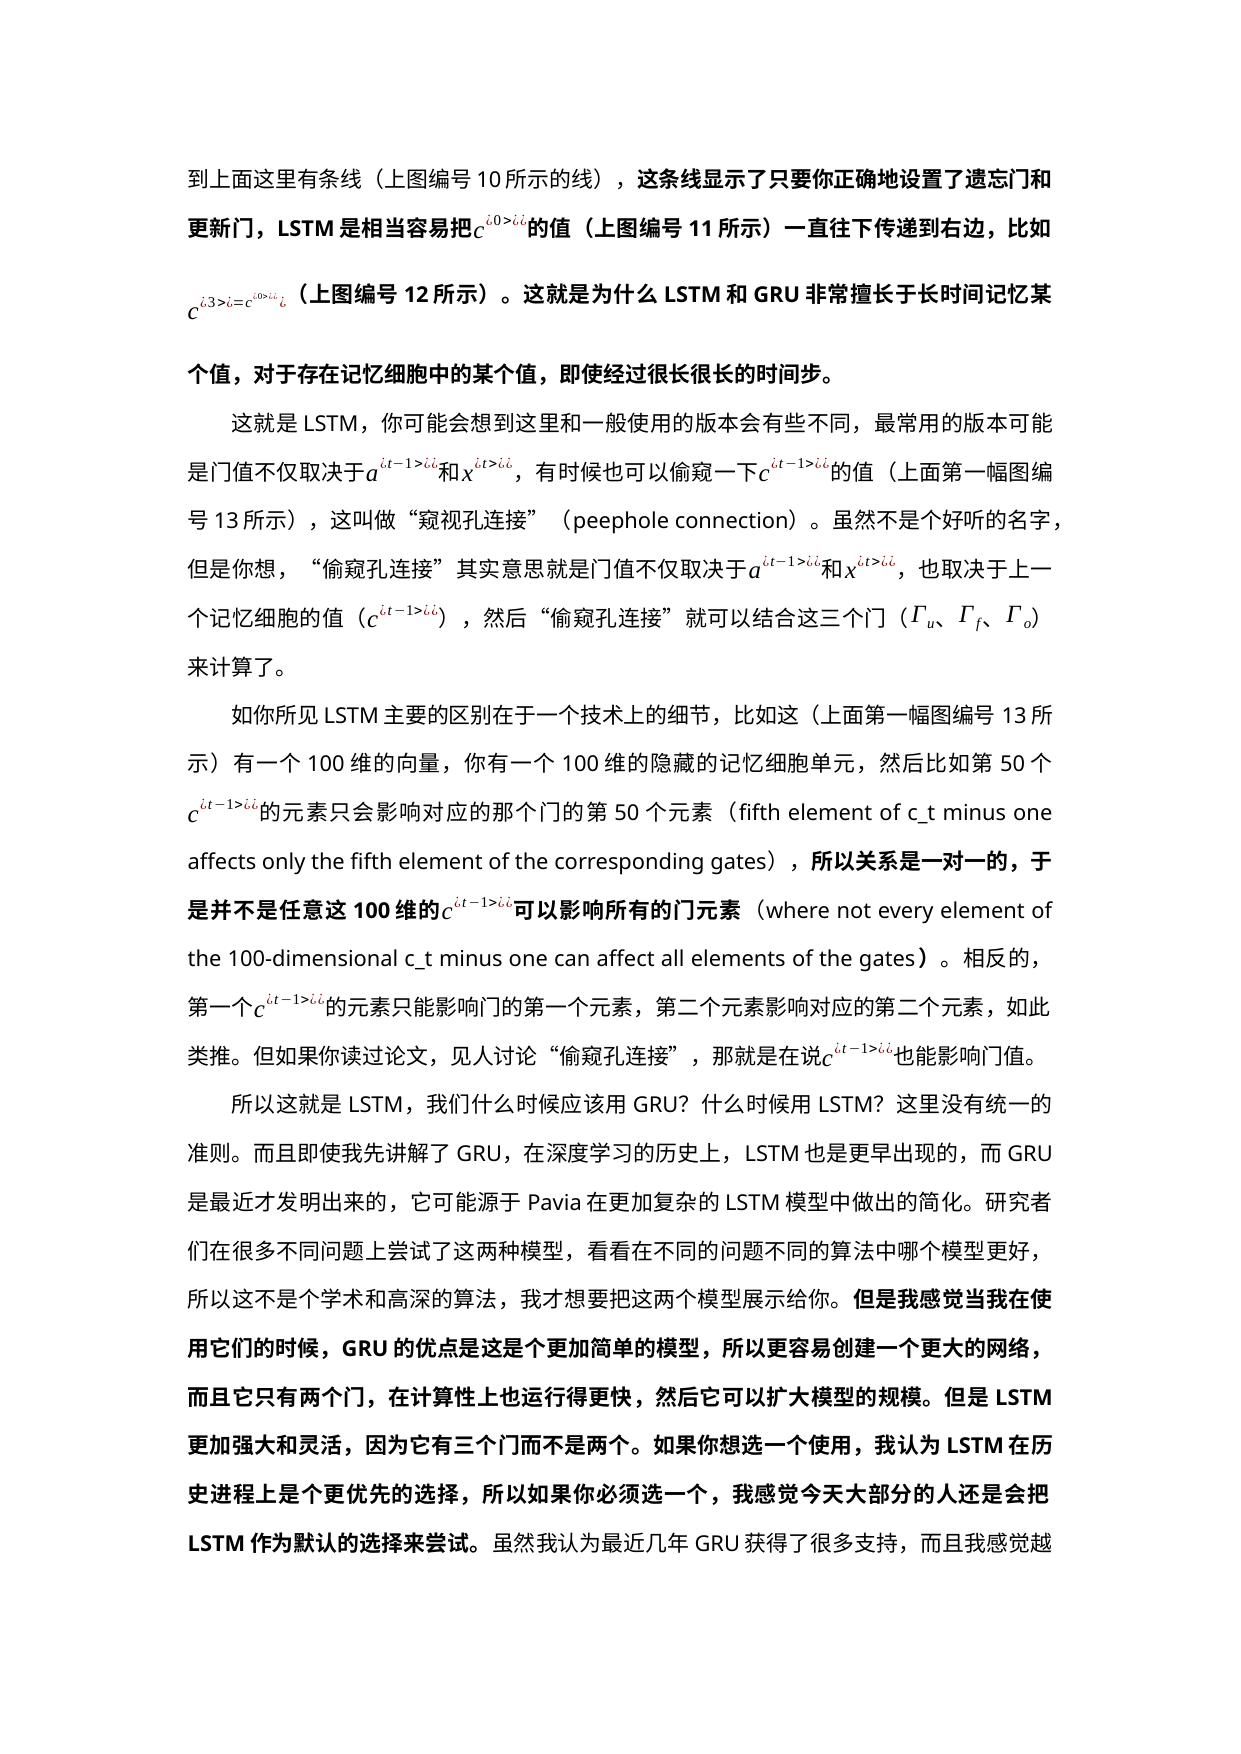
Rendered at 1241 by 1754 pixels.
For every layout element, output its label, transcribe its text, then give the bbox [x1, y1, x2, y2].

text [187, 1087, 1053, 1558]
text 如你所见LSTM主要的区别在于一个技术上的细节，比如这（上面第一幅图编号13所示）有一个100维的向量，你有一个100维的隐藏的记忆细胞单元，然后比如第50个的元素只会影响对应的那个门的第50个元素（fifth element of c_t minus one affects only the fifth element of the corresponding gates），所以关系是一对一的，于是并不是任意这100维的可以影响所有的门元素（where not every element of the 100-dimensional c_t minus one can affect all elements of the gates）。相反的，第一个的元素只能影响门的第一个元素，第二个元素影响对应的第二个元素，如此类推。但如果你读过论文，见人讨论“偷窥孔连接”，那就是在说也能影响门值。 [187, 697, 1053, 1071]
text 这就是LSTM，你可能会想到这里和一般使用的版本会有些不同，最常用的版本可能是门值不仅取决于和，有时候也可以偷窥一下的值（上面第一幅图编号13所示），这叫做“窥视孔连接”（peephole connection）。虽然不是个好听的名字，但是你想，“偷窥孔连接”其实意思就是门值不仅取决于和，也取决于上一个记忆细胞的值（），然后“偷窥孔连接”就可以结合这三个门（、、）来计算了。 [187, 405, 1053, 682]
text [187, 162, 1053, 389]
